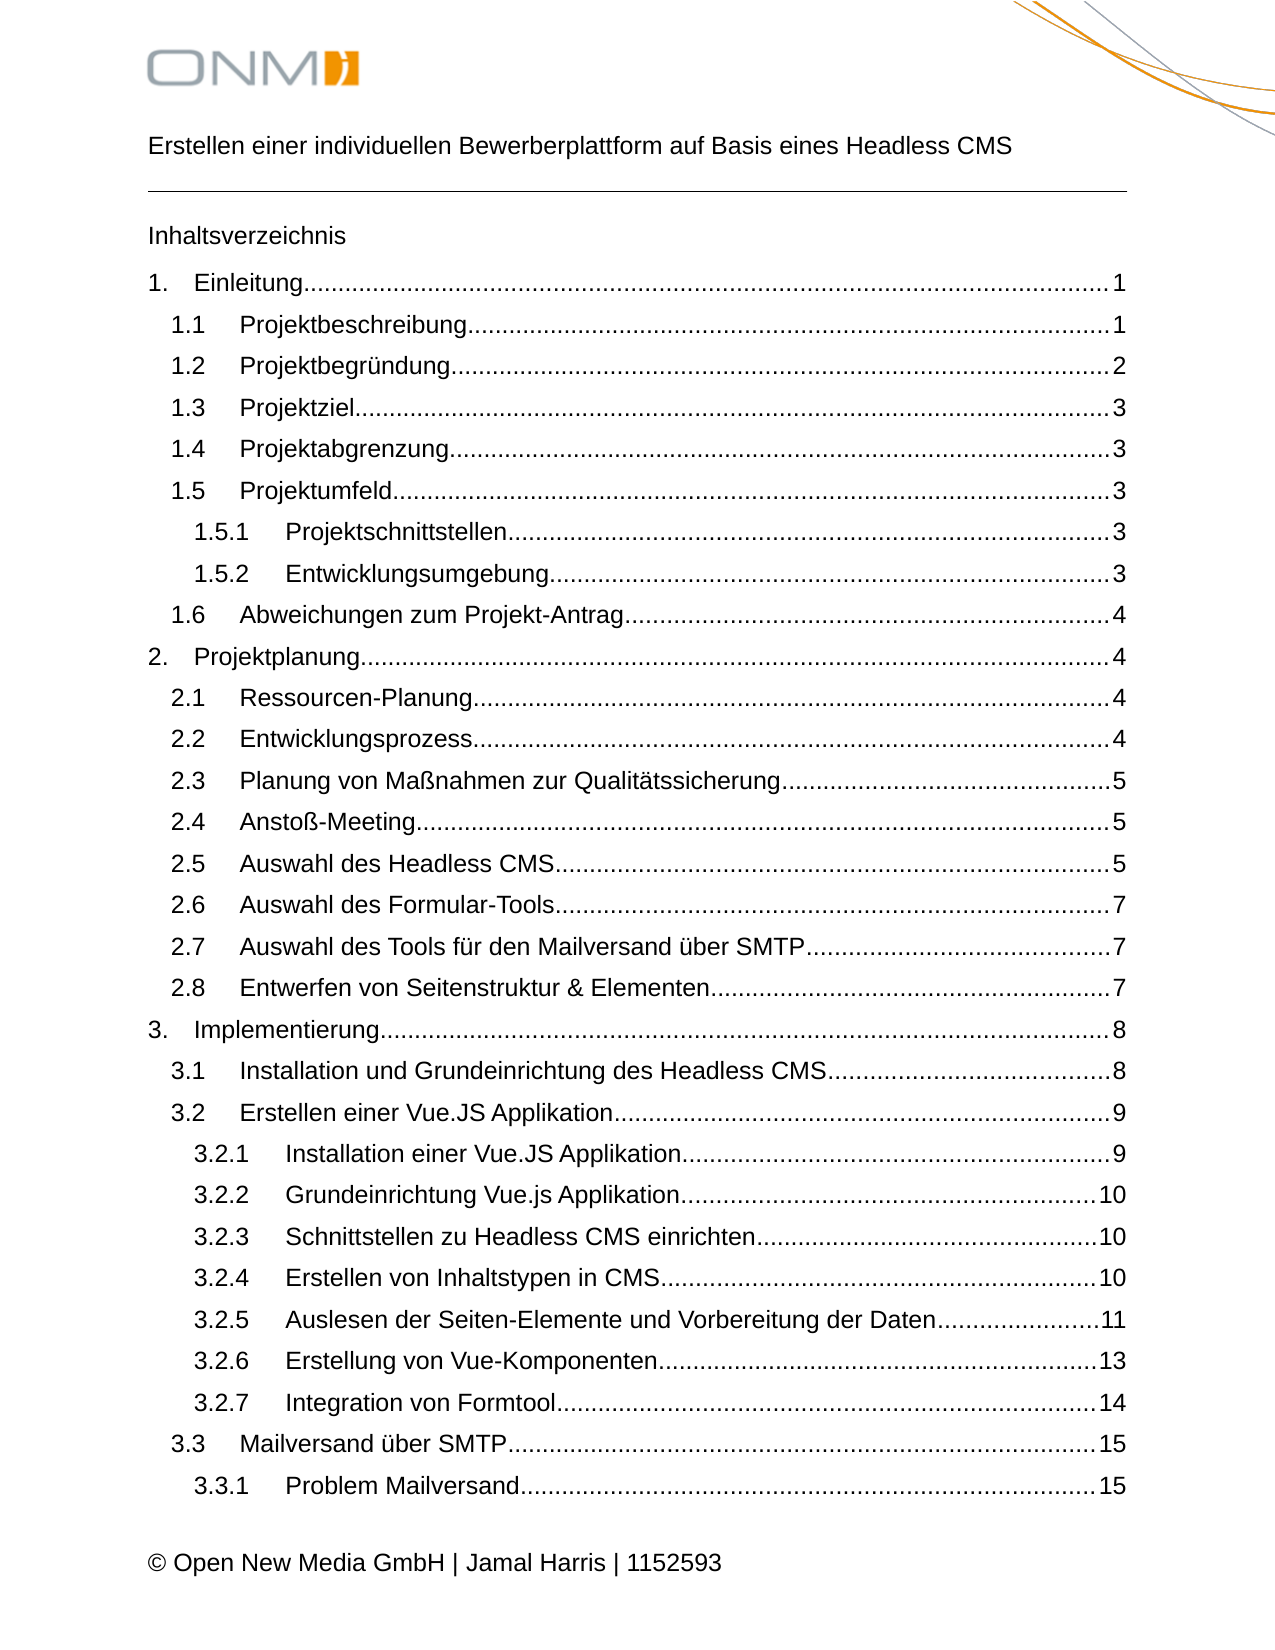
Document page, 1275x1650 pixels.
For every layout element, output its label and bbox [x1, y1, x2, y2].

picture [116, 0, 413, 104]
picture [1000, 1, 1275, 147]
